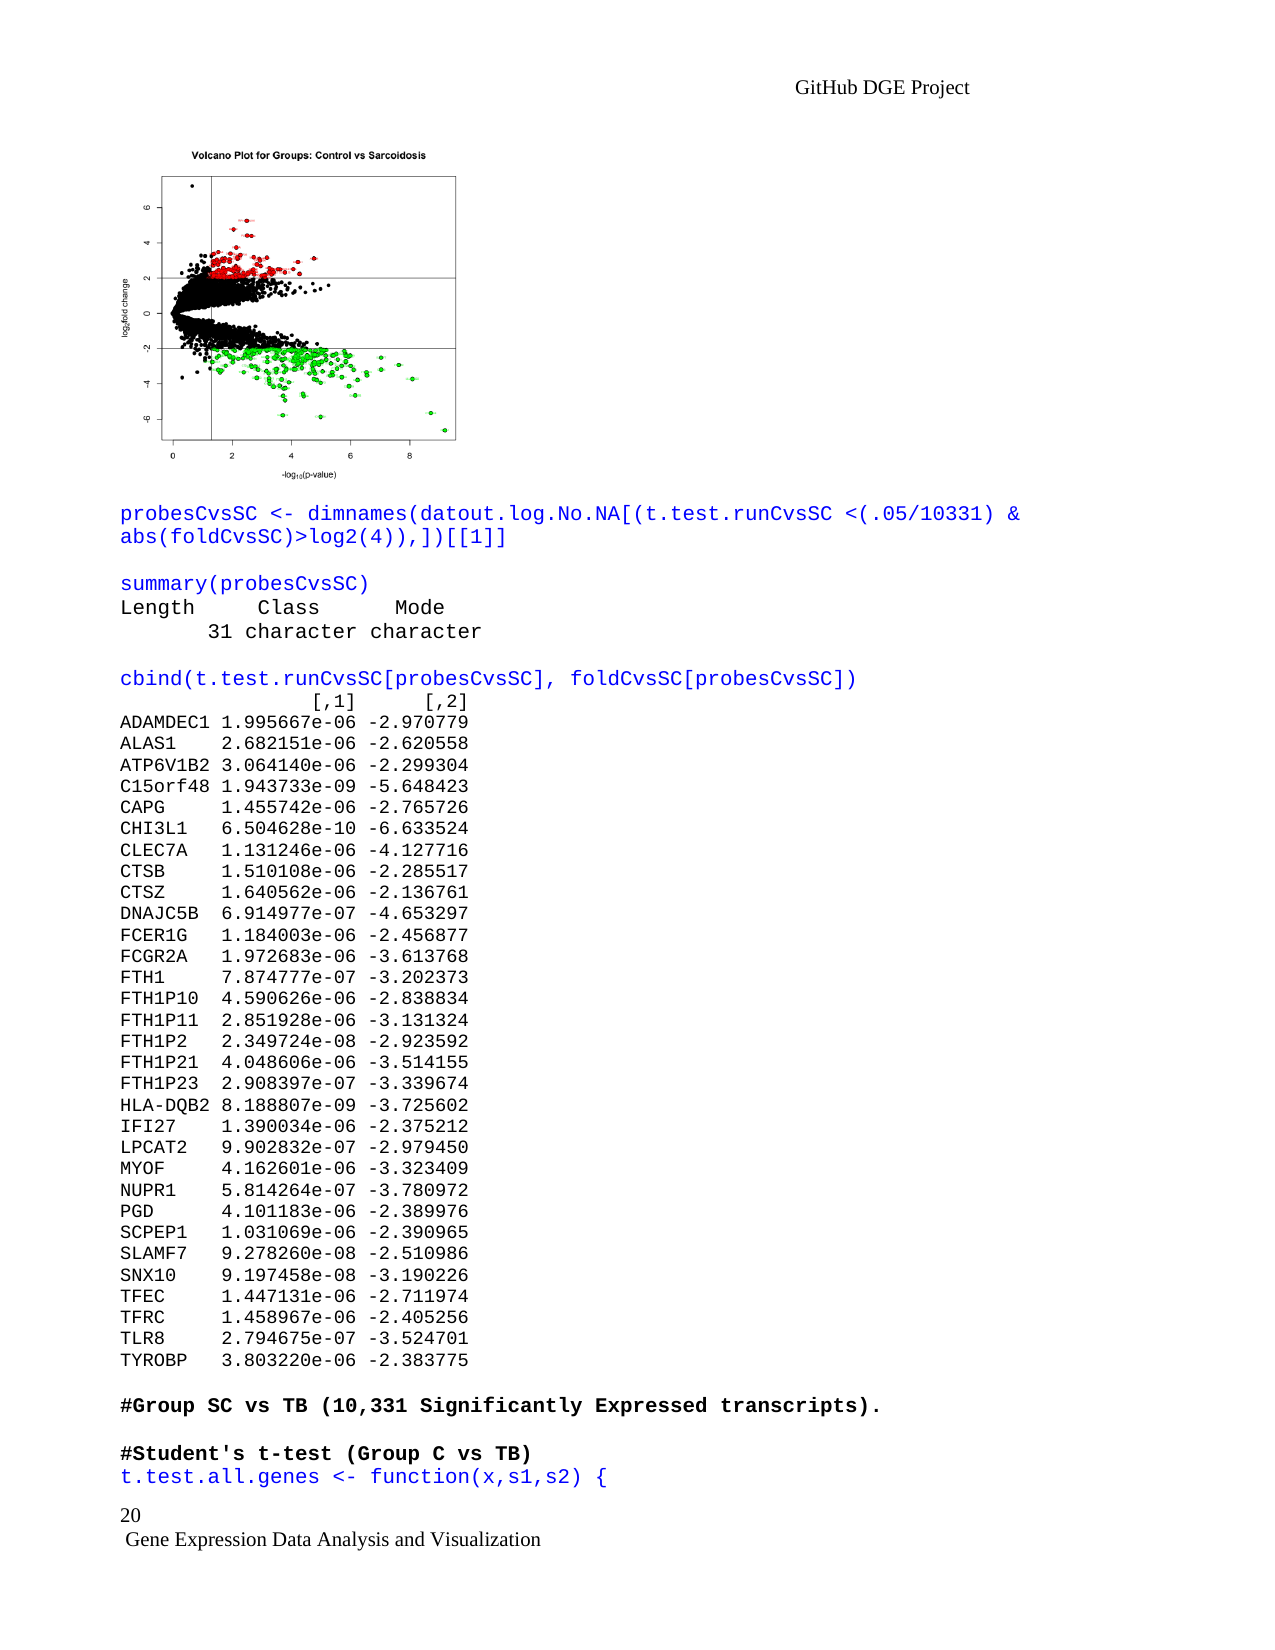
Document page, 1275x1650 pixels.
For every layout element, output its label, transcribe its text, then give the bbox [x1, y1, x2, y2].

text NUPR1 5.814264e-07 -3.780972 [120, 1180, 1155, 1202]
text #Student's t-test (Group C vs TB) [120, 1443, 1155, 1466]
text SNX10 9.197458e-08 -3.190226 [120, 1265, 1155, 1287]
text PGD 4.101183e-06 -2.389976 [120, 1202, 1155, 1223]
text CTSZ 1.640562e-06 -2.136761 [120, 883, 1155, 904]
text CAPG 1.455742e-06 -2.765726 [120, 798, 1155, 819]
text LPCAT2 9.902832e-07 -2.979450 [120, 1138, 1155, 1159]
text IFI27 1.390034e-06 -2.375212 [120, 1117, 1155, 1138]
text FTH1 7.874777e-07 -3.202373 [120, 968, 1155, 989]
text CHI3L1 6.504628e-10 -6.633524 [120, 819, 1155, 840]
text TYROBP 3.803220e-06 -2.383775 [120, 1350, 1155, 1372]
text ATP6V1B2 3.064140e-06 -2.299304 [120, 755, 1155, 777]
text FTH1P11 2.851928e-06 -3.131324 [120, 1010, 1155, 1032]
text probesCvsSC <- dimnames(datout.log.No.NA[(t.test.runCvsSC <(.05/10331) & abs(foldCvsSC)>log2(4)),])[[1]] [120, 502, 1155, 550]
text FCER1G 1.184003e-06 -2.456877 [120, 925, 1155, 947]
text DNAJC5B 6.914977e-07 -4.653297 [120, 904, 1155, 925]
text MYOF 4.162601e-06 -3.323409 [120, 1159, 1155, 1180]
text TFEC 1.447131e-06 -2.711974 [120, 1287, 1155, 1308]
text CTSB 1.510108e-06 -2.285517 [120, 862, 1155, 883]
text SCPEP1 1.031069e-06 -2.390965 [120, 1223, 1155, 1244]
text #Group SC vs TB (10,331 Significantly Expressed transcripts). [120, 1395, 1155, 1419]
text summary(probesCvsSC) Length Class Mode [120, 573, 1155, 621]
text ADAMDEC1 1.995667e-06 -2.970779 [120, 713, 1155, 734]
text TFRC 1.458967e-06 -2.405256 [120, 1308, 1155, 1329]
text FTH1P10 4.590626e-06 -2.838834 [120, 989, 1155, 1010]
text 31 character character [120, 621, 1155, 644]
text FTH1P23 2.908397e-07 -3.339674 [120, 1074, 1155, 1095]
text C15orf48 1.943733e-09 -5.648423 [120, 777, 1155, 798]
text FTH1P2 2.349724e-08 -2.923592 [120, 1032, 1155, 1053]
text cbind(t.test.runCvsSC[probesCvsSC], foldCvsSC[probesCvsSC]) [120, 668, 1155, 692]
text FTH1P21 4.048606e-06 -3.514155 [120, 1053, 1155, 1074]
text ALAS1 2.682151e-06 -2.620558 [120, 734, 1155, 755]
text FCGR2A 1.972683e-06 -3.613768 [120, 947, 1155, 968]
text CLEC7A 1.131246e-06 -4.127716 [120, 840, 1155, 862]
text TLR8 2.794675e-07 -3.524701 [120, 1329, 1155, 1350]
text SLAMF7 9.278260e-08 -2.510986 [120, 1244, 1155, 1265]
text t.test.all.genes <- function(x,s1,s2) { [120, 1466, 1155, 1490]
text [,1] [,2] [120, 692, 1155, 713]
text HLA-DQB2 8.188807e-09 -3.725602 [120, 1095, 1155, 1117]
